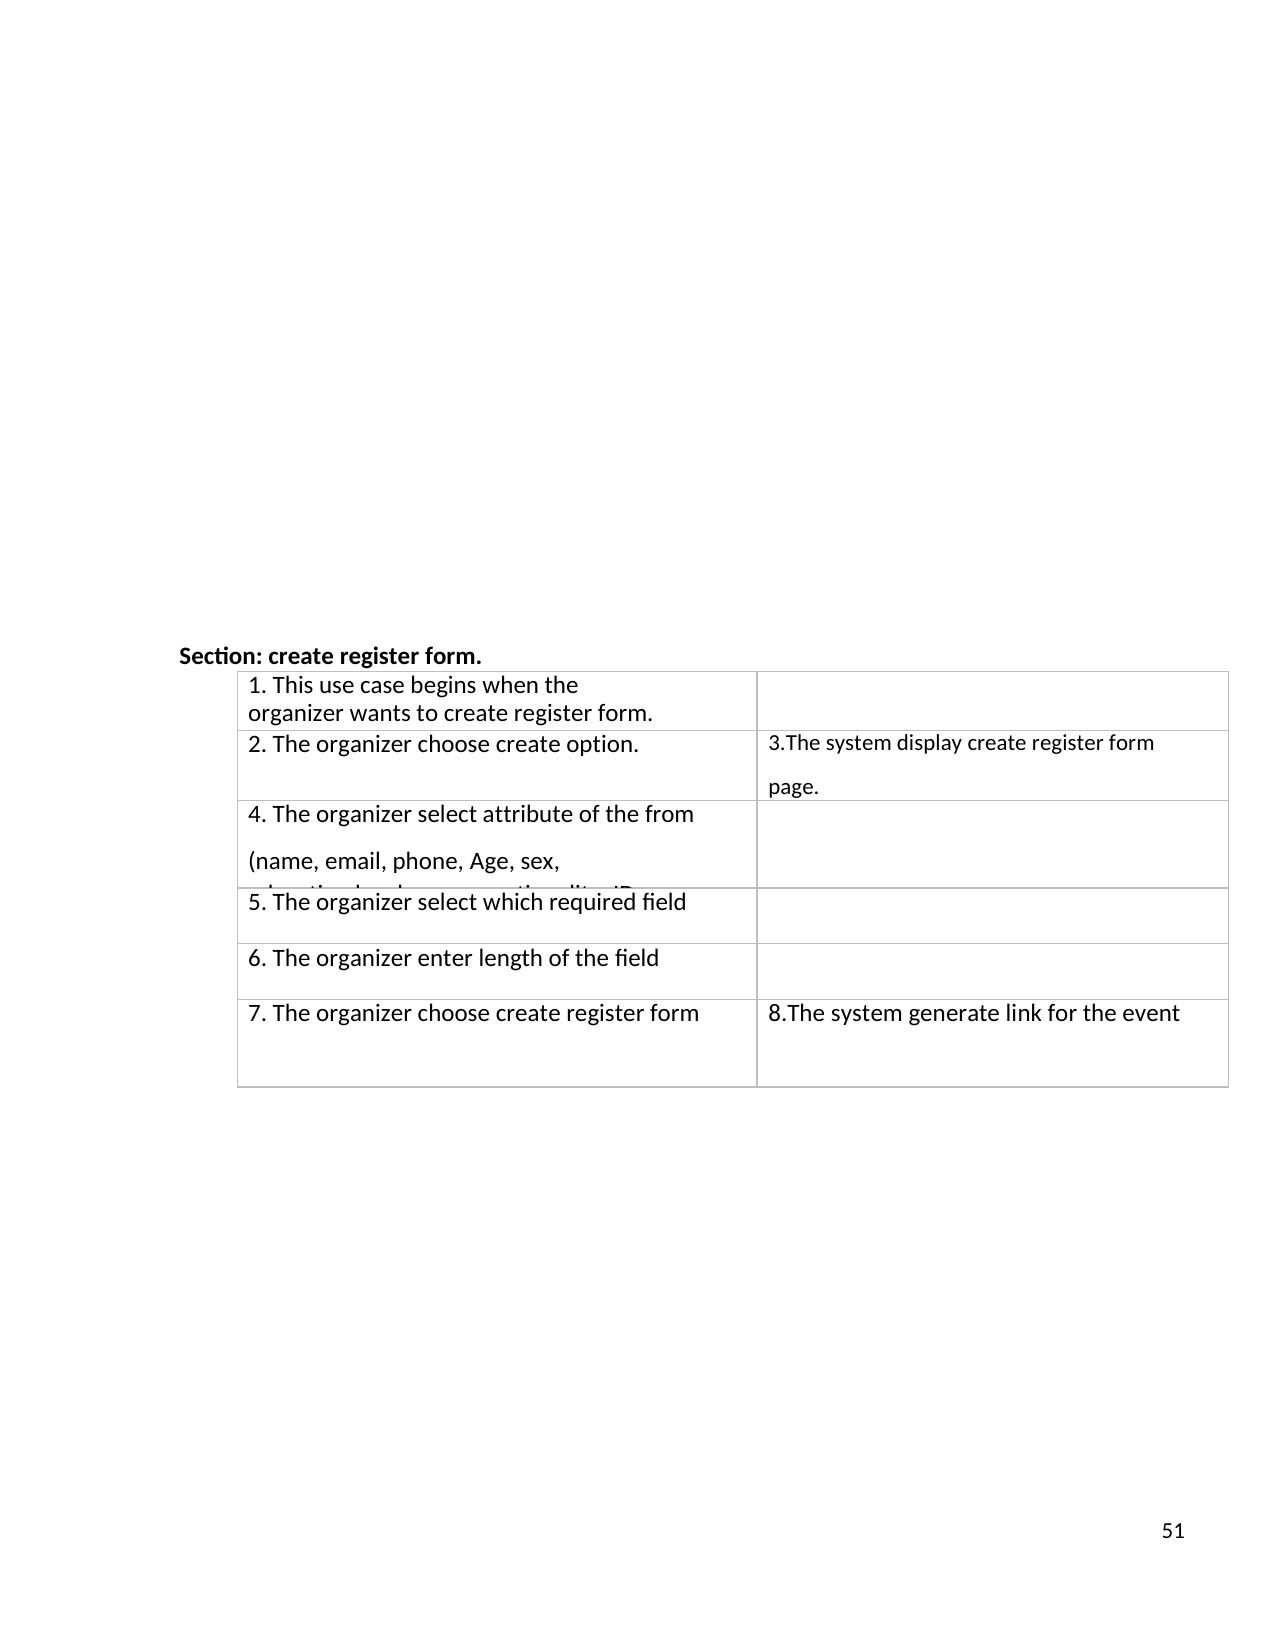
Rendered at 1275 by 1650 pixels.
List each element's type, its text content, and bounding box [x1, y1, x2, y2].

text Section: create register form. [179, 640, 1242, 671]
